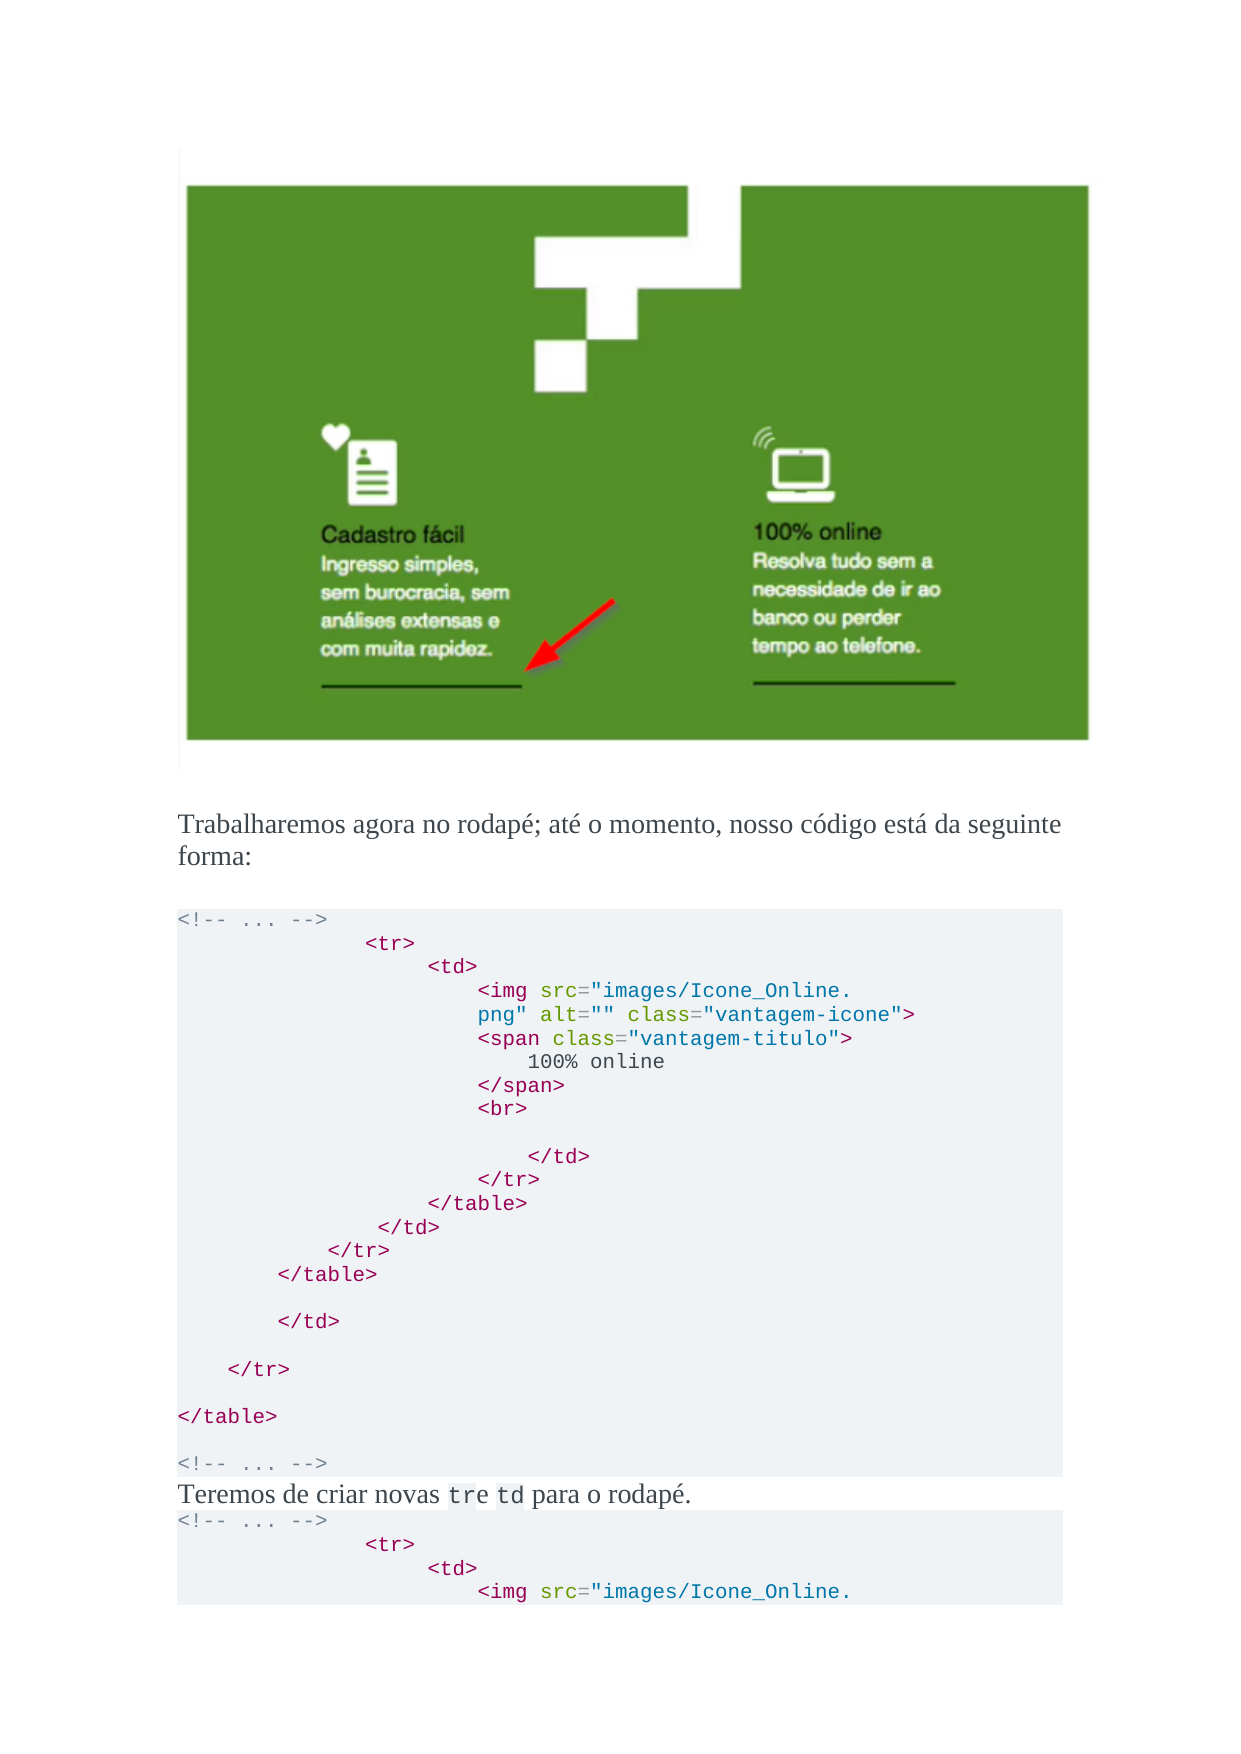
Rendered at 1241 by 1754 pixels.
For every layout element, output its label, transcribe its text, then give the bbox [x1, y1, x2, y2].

text Teremos de criar novas tre td para o rodapé. [177, 1477, 1063, 1510]
text </tr> [177, 1240, 1063, 1264]
text <img src="images/Icone_Online. [177, 1581, 1063, 1605]
picture [177, 147, 1131, 770]
text <span class="vantagem-titulo"> [177, 1027, 1063, 1051]
text 100% online [177, 1051, 1063, 1075]
text </table> [177, 1193, 1063, 1217]
text png" alt="" class="vantagem-icone"> [177, 1004, 1063, 1027]
text <!-- ... --> [177, 1510, 1063, 1534]
text </tr> [177, 1169, 1063, 1193]
text </td> [177, 1311, 1063, 1335]
text </td> [177, 1217, 1063, 1240]
text <td> [177, 1558, 1063, 1581]
text </table> [177, 1264, 1063, 1288]
text <tr> [177, 1534, 1063, 1558]
text <tr> [177, 933, 1063, 957]
text <td> [177, 957, 1063, 980]
text </table> [177, 1406, 1063, 1429]
text <!-- ... --> [177, 909, 1063, 933]
text <!-- ... --> [177, 1453, 1063, 1477]
text </span> [177, 1075, 1063, 1098]
text <br> [177, 1098, 1063, 1122]
text </td> [177, 1146, 1063, 1169]
text <img src="images/Icone_Online. [177, 980, 1063, 1004]
text Trabalharemos agora no rodapé; até o momento, nosso código está da seguinte forma: [177, 807, 1063, 872]
text </tr> [177, 1358, 1063, 1382]
